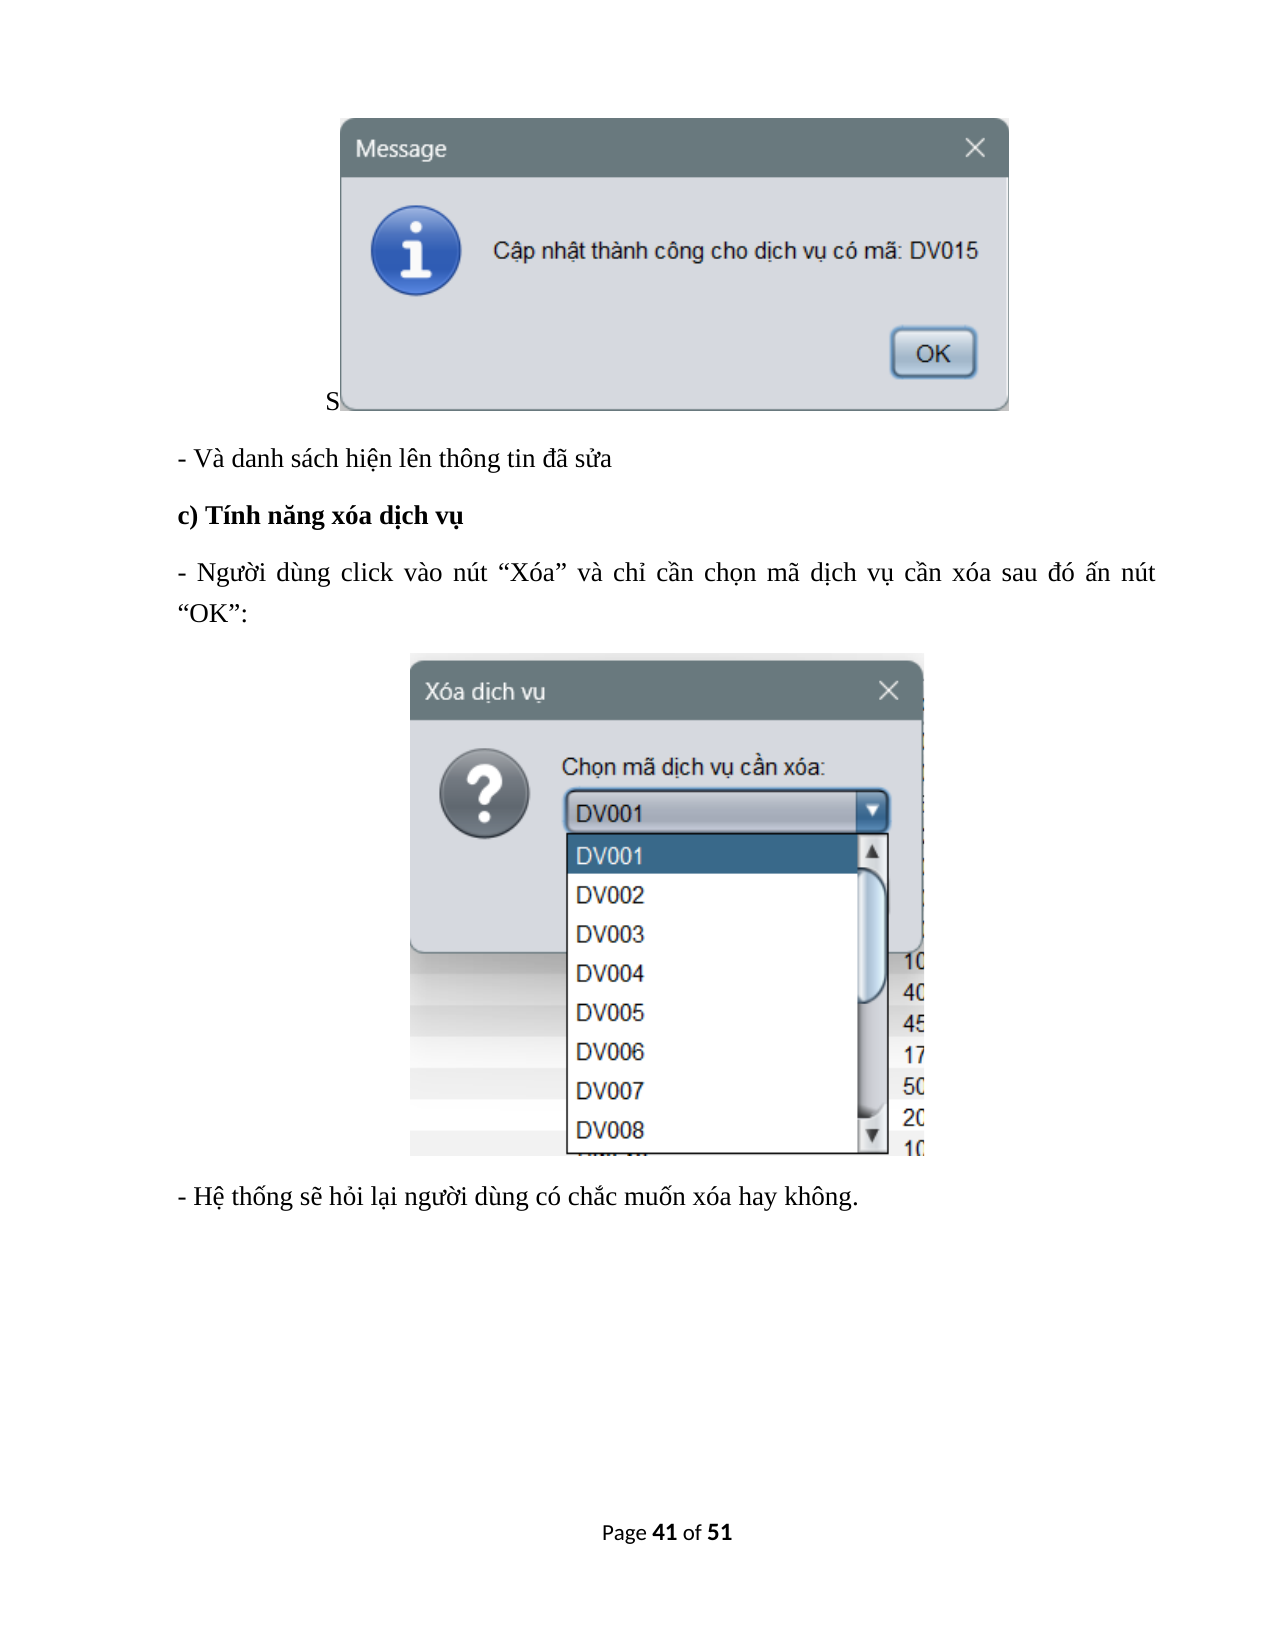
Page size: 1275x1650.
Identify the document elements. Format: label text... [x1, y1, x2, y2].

text - Người dùng click vào nút “Xóa” và chỉ cần chọn mã dịch vụ cần xóa sau đó ấn nút “OK”: [177, 556, 1157, 628]
text - Và danh sách hiện lên thông tin đã sửa [177, 442, 1157, 473]
picture [410, 653, 925, 1156]
picture [340, 118, 1009, 411]
text c) Tính năng xóa dịch vụ [177, 499, 1157, 530]
text - Hệ thống sẽ hỏi lại người dùng có chắc muốn xóa hay không. [177, 1180, 1157, 1211]
